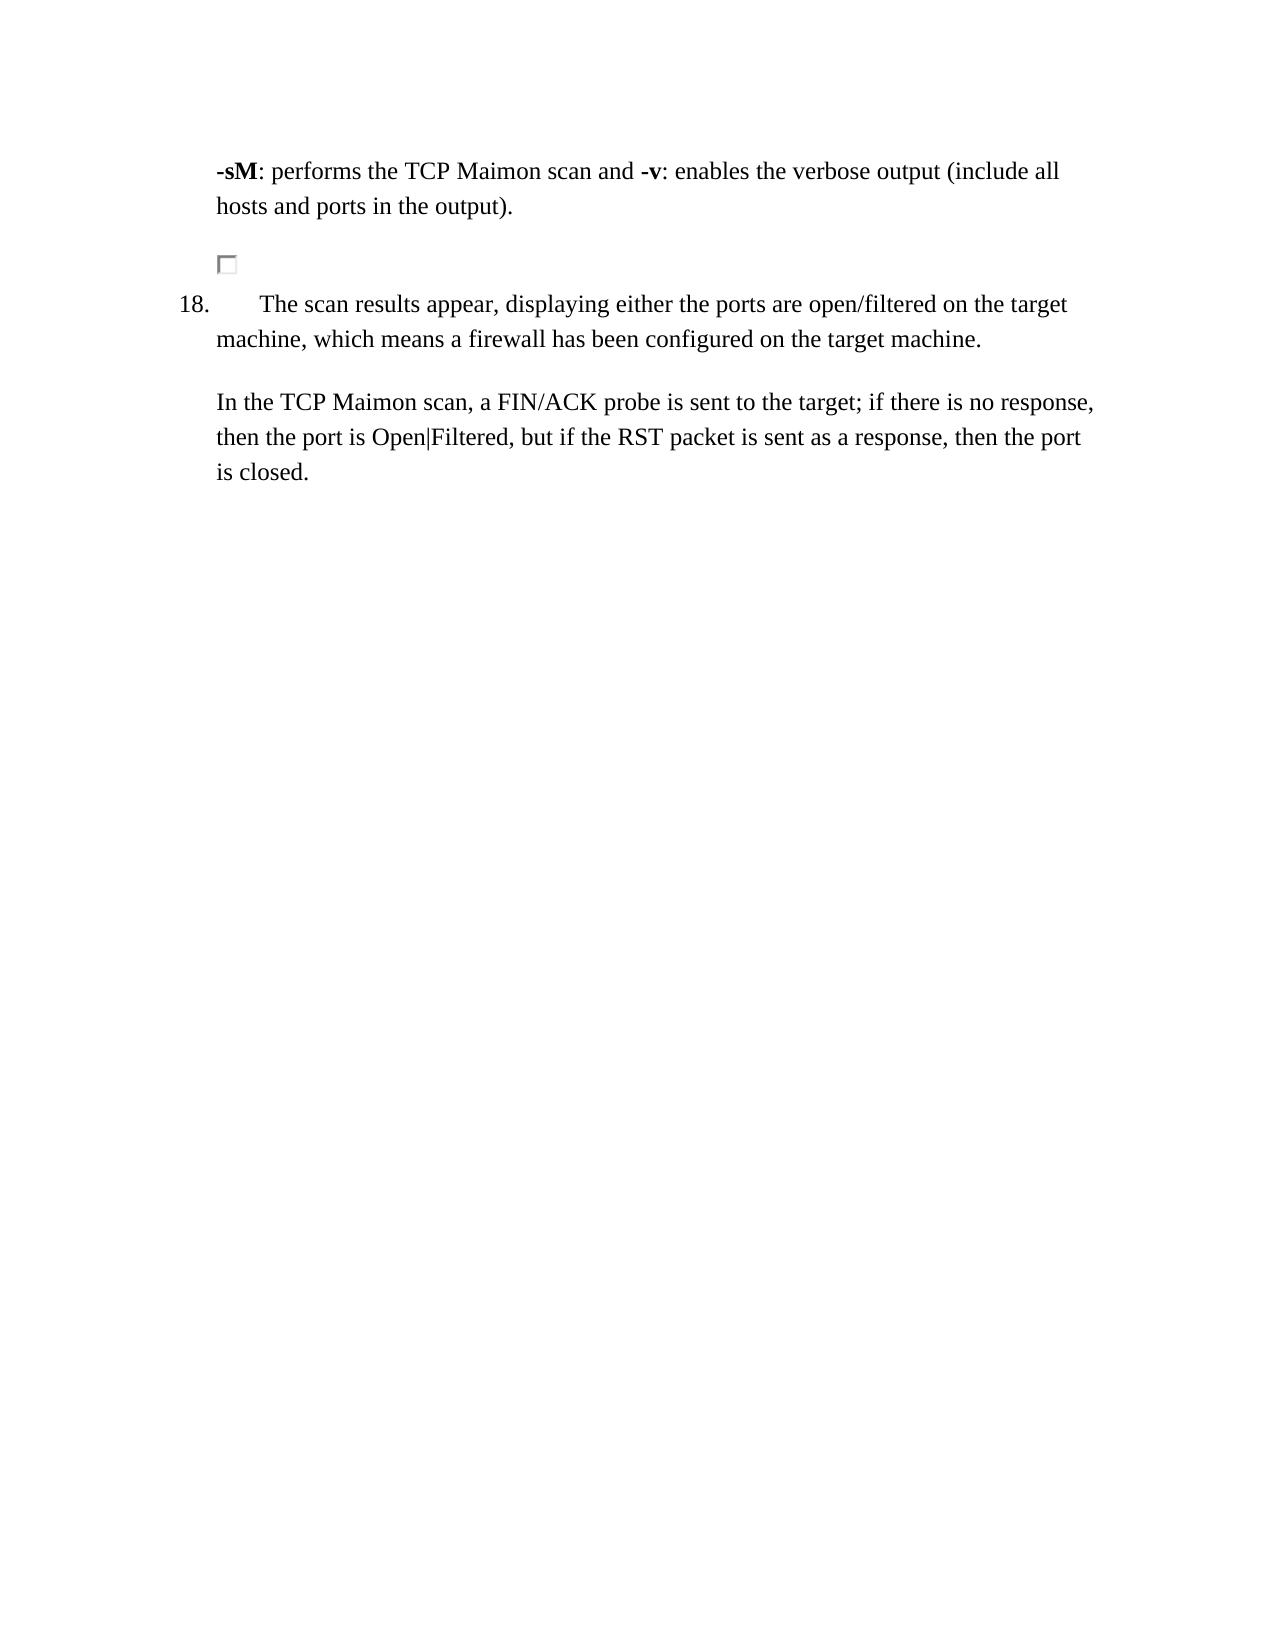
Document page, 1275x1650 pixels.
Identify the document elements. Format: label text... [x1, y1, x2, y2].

text -sM: performs the TCP Maimon scan and -v: enables the verbose output (include all hosts and ports in the output). [216, 150, 1097, 220]
list The scan results appear, displaying either the ports are open/filtered on the target machine, which means a firewall has been configured on the target machine. [179, 248, 1097, 353]
text In the TCP Maimon scan, a FIN/ACK probe is sent to the target; if there is no response, then the port is Open|Filtered, but if the RST packet is sent as a response, then the port is closed. [216, 381, 1097, 486]
